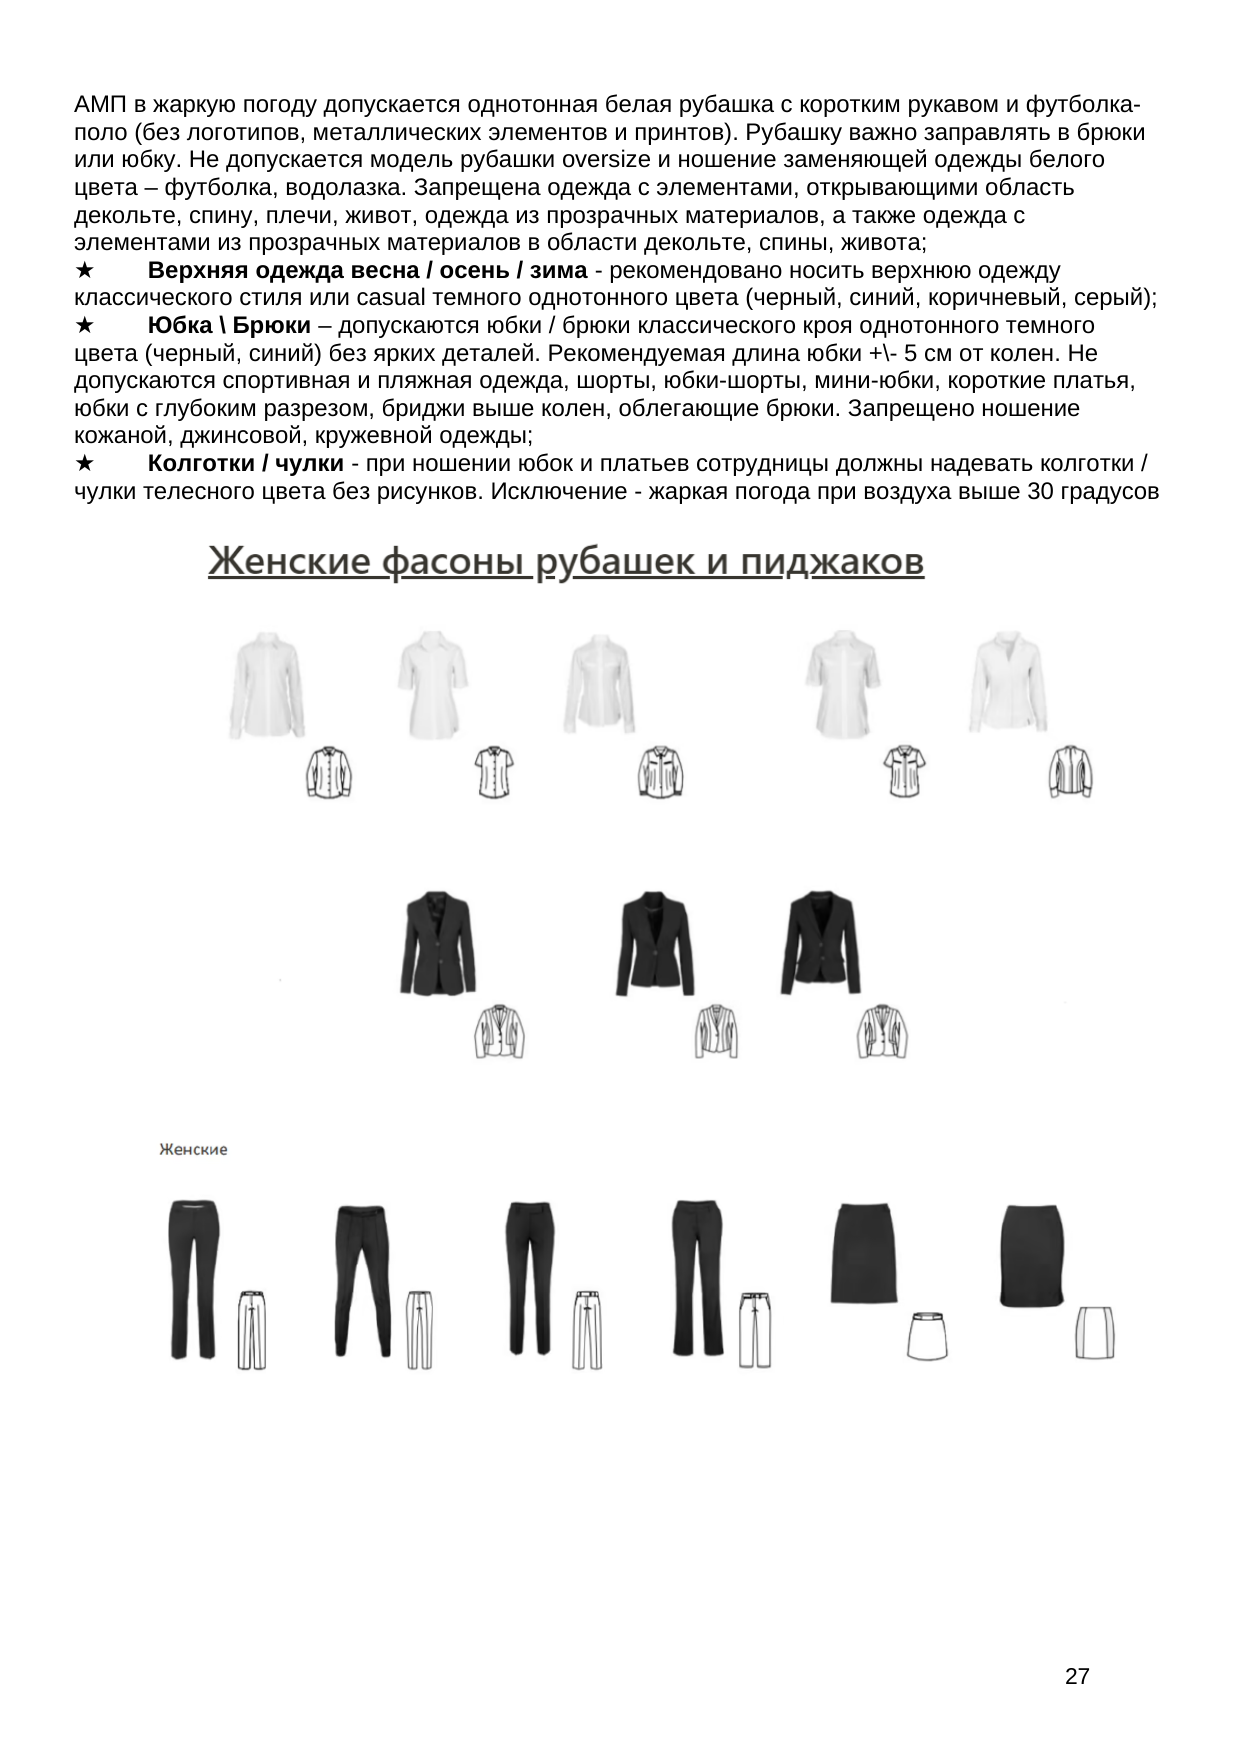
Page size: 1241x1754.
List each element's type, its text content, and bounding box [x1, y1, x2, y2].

picture [183, 525, 1138, 1099]
picture [99, 1119, 1140, 1390]
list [74, 90, 1165, 256]
list Юбка \ Брюки – допускаются юбки / брюки классического кроя однотонного темного цвета (черный, синий) без ярких деталей. Рекомендуемая длина юбки +\- 5 см от колен. Не допускаются спортивная и пляжная одежда, шорты, юбки-шорты, мини-юбки, короткие платья, юбки с глубоким разрезом, бриджи выше колен, облегающие брюки. Запрещено ношение кожаной, джинсовой, кружевной одежды; [74, 311, 1165, 449]
list Колготки / чулки - при ношении юбок и платьев сотрудницы должны надевать колготки / чулки телесного цвета без рисунков. Исключение - жаркая погода при воздуха выше 30 градусов [74, 449, 1165, 504]
